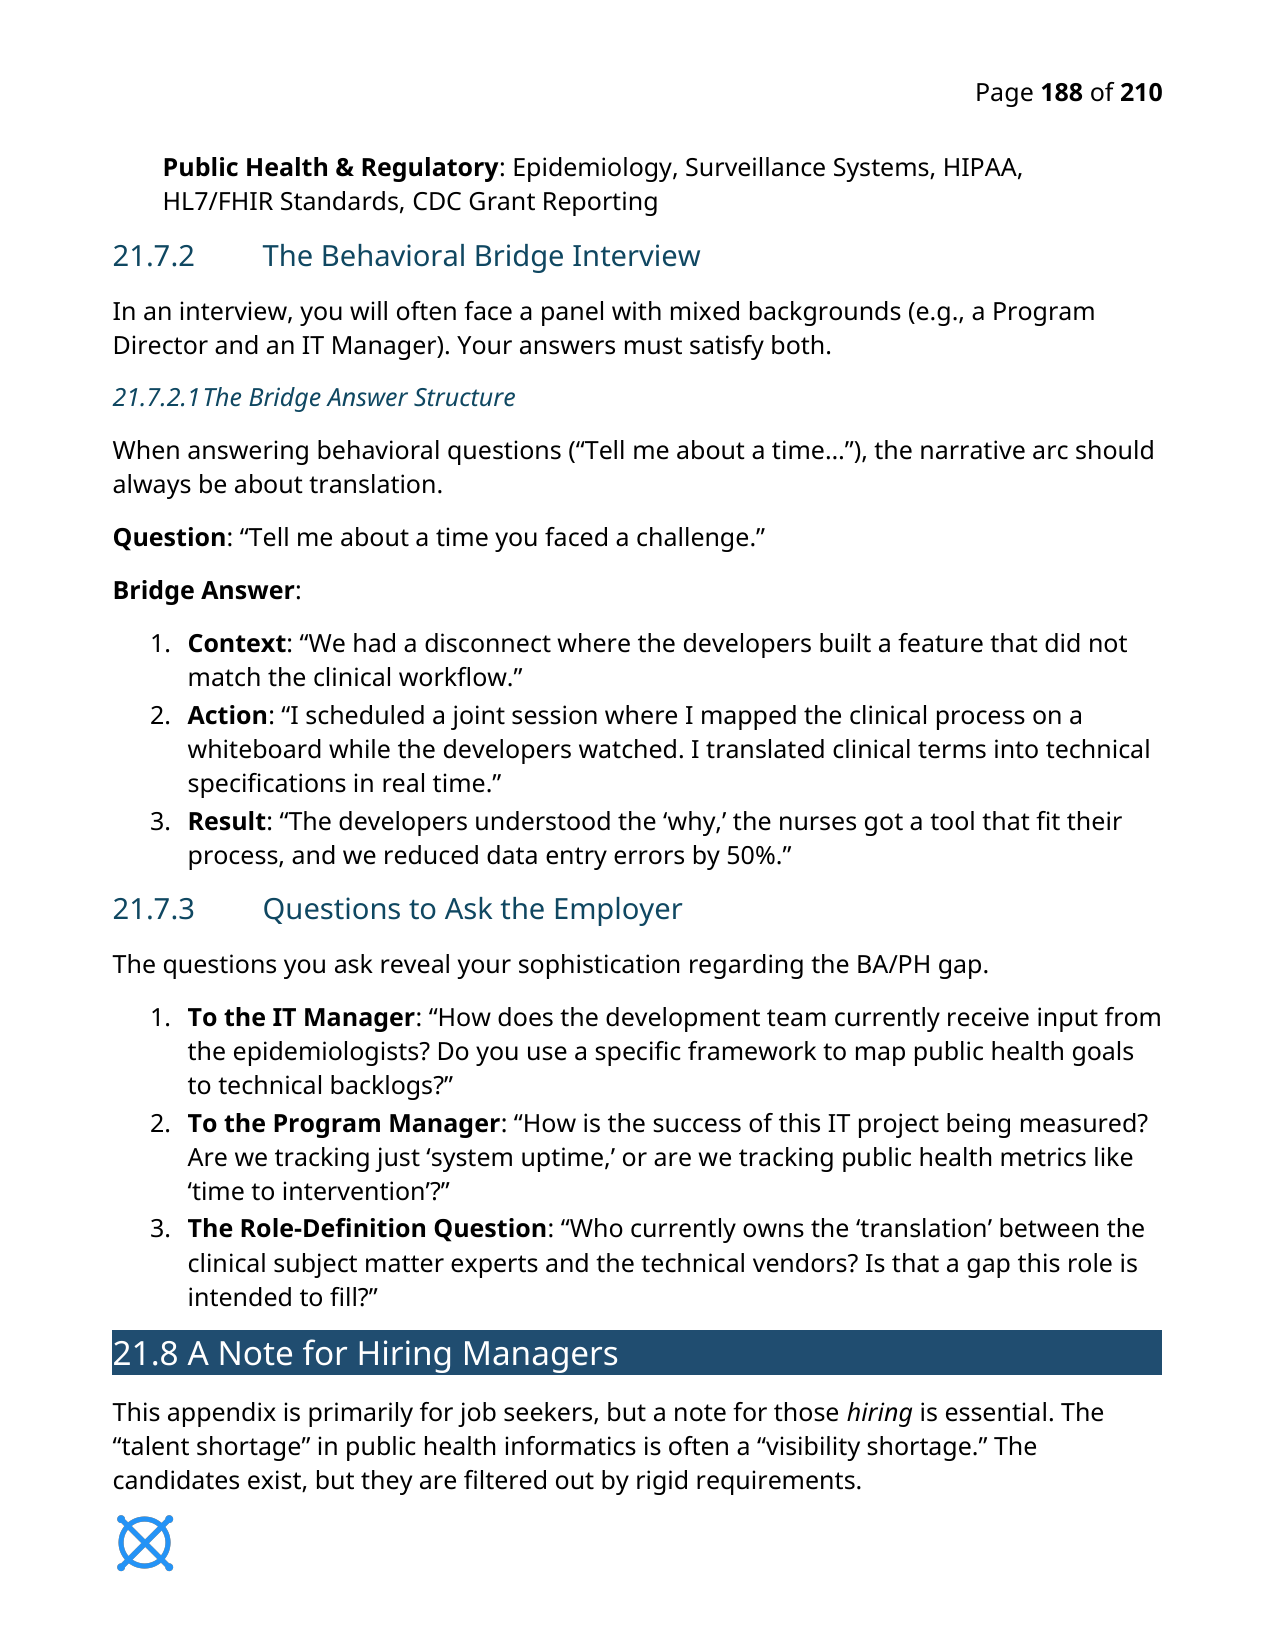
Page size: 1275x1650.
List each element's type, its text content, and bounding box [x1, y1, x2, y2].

text The questions you ask reveal your sophistication regarding the BA/PH gap. [112, 946, 1162, 981]
text When answering behavioral questions (“Tell me about a time…”), the narrative arc should always be about translation. [112, 433, 1162, 501]
list Context: “We had a disconnect where the developers built a feature that did not match the clinical workflow.” [150, 625, 1162, 693]
subtitle A Note for Hiring Managers [112, 1330, 1162, 1375]
list To the Program Manager: “How is the success of this IT project being measured? Are we tracking just ‘system uptime,’ or are we tracking public health metrics like ‘time to intervention’?” [150, 1105, 1162, 1207]
list To the IT Manager: “How does the development team currently receive input from the epidemiologists? Do you use a specific framework to map public health goals to technical backlogs?” [150, 999, 1162, 1101]
list Action: “I scheduled a joint session where I mapped the clinical process on a whiteboard while the developers watched. I translated clinical terms into technical specifications in real time.” [150, 697, 1162, 799]
list Result: “The developers understood the ‘why,’ the nurses got a tool that fit their process, and we reduced data entry errors by 50%.” [150, 803, 1162, 871]
text Public Health & Regulatory: Epidemiology, Surveillance Systems, HIPAA, HL7/FHIR Standards, CDC Grant Reporting [162, 150, 1112, 218]
list The Role-Definition Question: “Who currently owns the ‘translation’ between the clinical subject matter experts and the technical vendors? Is that a gap this role is intended to fill?” [150, 1211, 1162, 1313]
subtitle Questions to Ask the Employer [112, 888, 1162, 928]
subtitle The Behavioral Bridge Interview [112, 235, 1162, 274]
text This appendix is primarily for job seekers, but a note for those hiring is essential. The “talent shortage” in public health informatics is often a “visibility shortage.” The candidates exist, but they are filtered out by rigid requirements. [112, 1394, 1162, 1496]
text Bridge Answer: [112, 573, 1162, 607]
text Question: “Tell me about a time you faced a challenge.” [112, 520, 1162, 554]
subtitle The Bridge Answer Structure [112, 380, 1162, 414]
text In an interview, you will often face a panel with mixed backgrounds (e.g., a Program Director and an IT Manager). Your answers must satisfy both. [112, 293, 1162, 361]
picture [112, 1511, 177, 1575]
